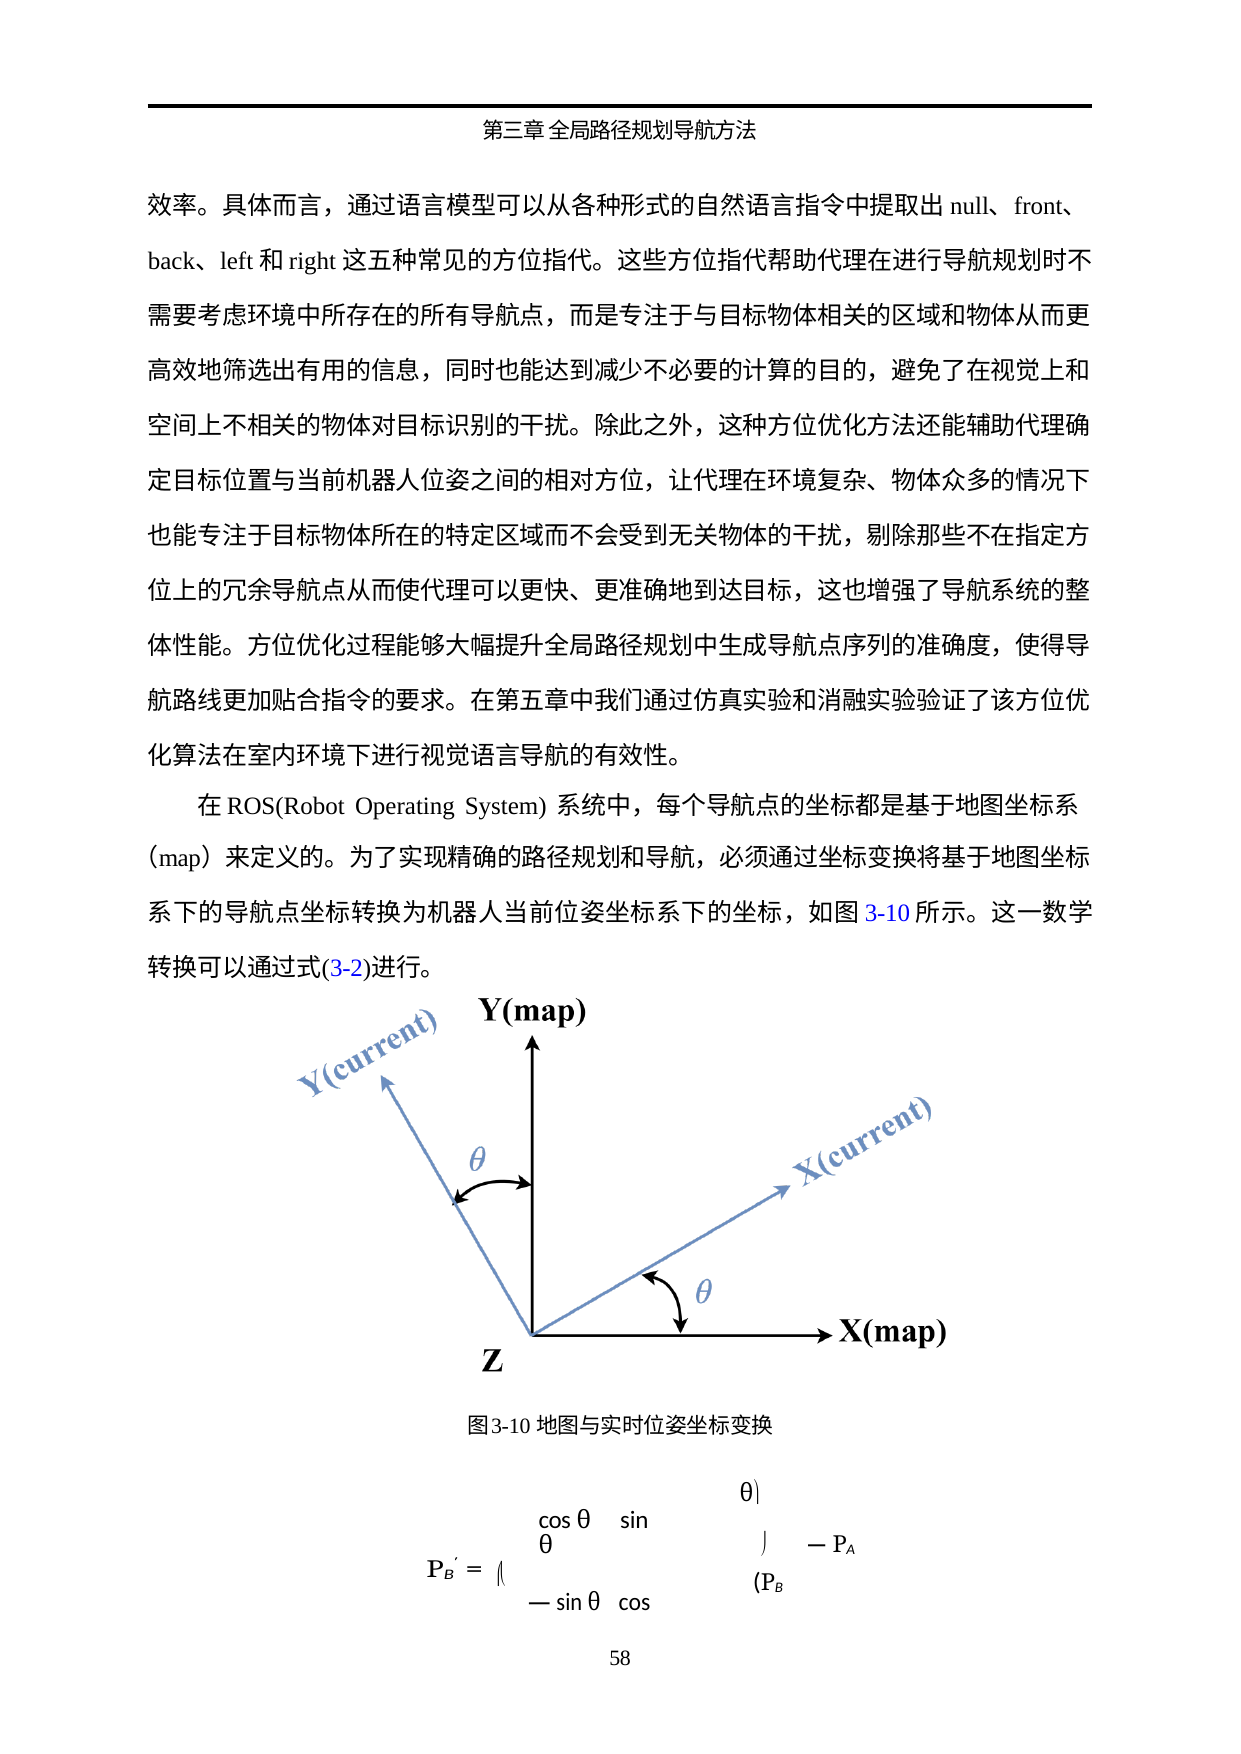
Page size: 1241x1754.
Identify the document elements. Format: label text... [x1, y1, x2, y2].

text 图 3-10 地图与实时位姿坐标变换 [133, 1013, 1108, 1440]
text cos θ sin θ [538, 1508, 666, 1559]
text 第三章 全局路径规划导航方法 [133, 74, 1108, 145]
text  (PB [753, 1479, 803, 1596]
text — sin θ cos θ [528, 1582, 666, 1617]
text （map）来定义的。为了实现精确的路径规划和导航，必须通过坐标变换将基于地图坐标系下的导航点坐标转换为机器人当前位姿坐标系下的坐标，如图3-10所示。这一数学转换可以通过式(3-2)进行。 [133, 838, 1093, 984]
text PB′ = [426, 1559, 666, 1582]
text — PA [807, 1525, 1152, 1559]
picture [286, 989, 954, 1013]
text 在 ROS(Robot Operating System) 系统中，每个导航点的坐标都是基于地图坐标系 [197, 790, 1152, 821]
text 效率。具体而言，通过语言模型可以从各种形式的自然语言指令中提取出 null、front、 back、left 和 right 这五种常见的方位指代。这些方位指代帮助代理在进行导航规划时不需要考虑环境中所存在的所有导航点，而是专注于与目标物体相关的区域和物体从而更高效地筛选出有用的信息，同时也能达到减少不必要的计算的目的，避免了在视觉上和空间上不相关的物体对目标识别的干扰。除此之外，这种方位优化方法还能辅助代理确定目标位置与当前机器人位姿之间的相对方位，让代理在环境复杂、物体众多的情况下也能专注于目标物体所在的特定区域而不会受到无关物体的干扰，剔除那些不在指定方位上的冗余导航点从而使代理可以更快、更准确地到达目标，这也增强了导航系统的整体性能。方位优化过程能够大幅提升全局路径规划中生成导航点序列的准确度，使得导航路线更加贴合指令的要求。在第五章中我们通过仿真实验和消融实验验证了该方位优化算法在室内环境下进行视觉语言导航的有效性。 [148, 185, 1109, 771]
